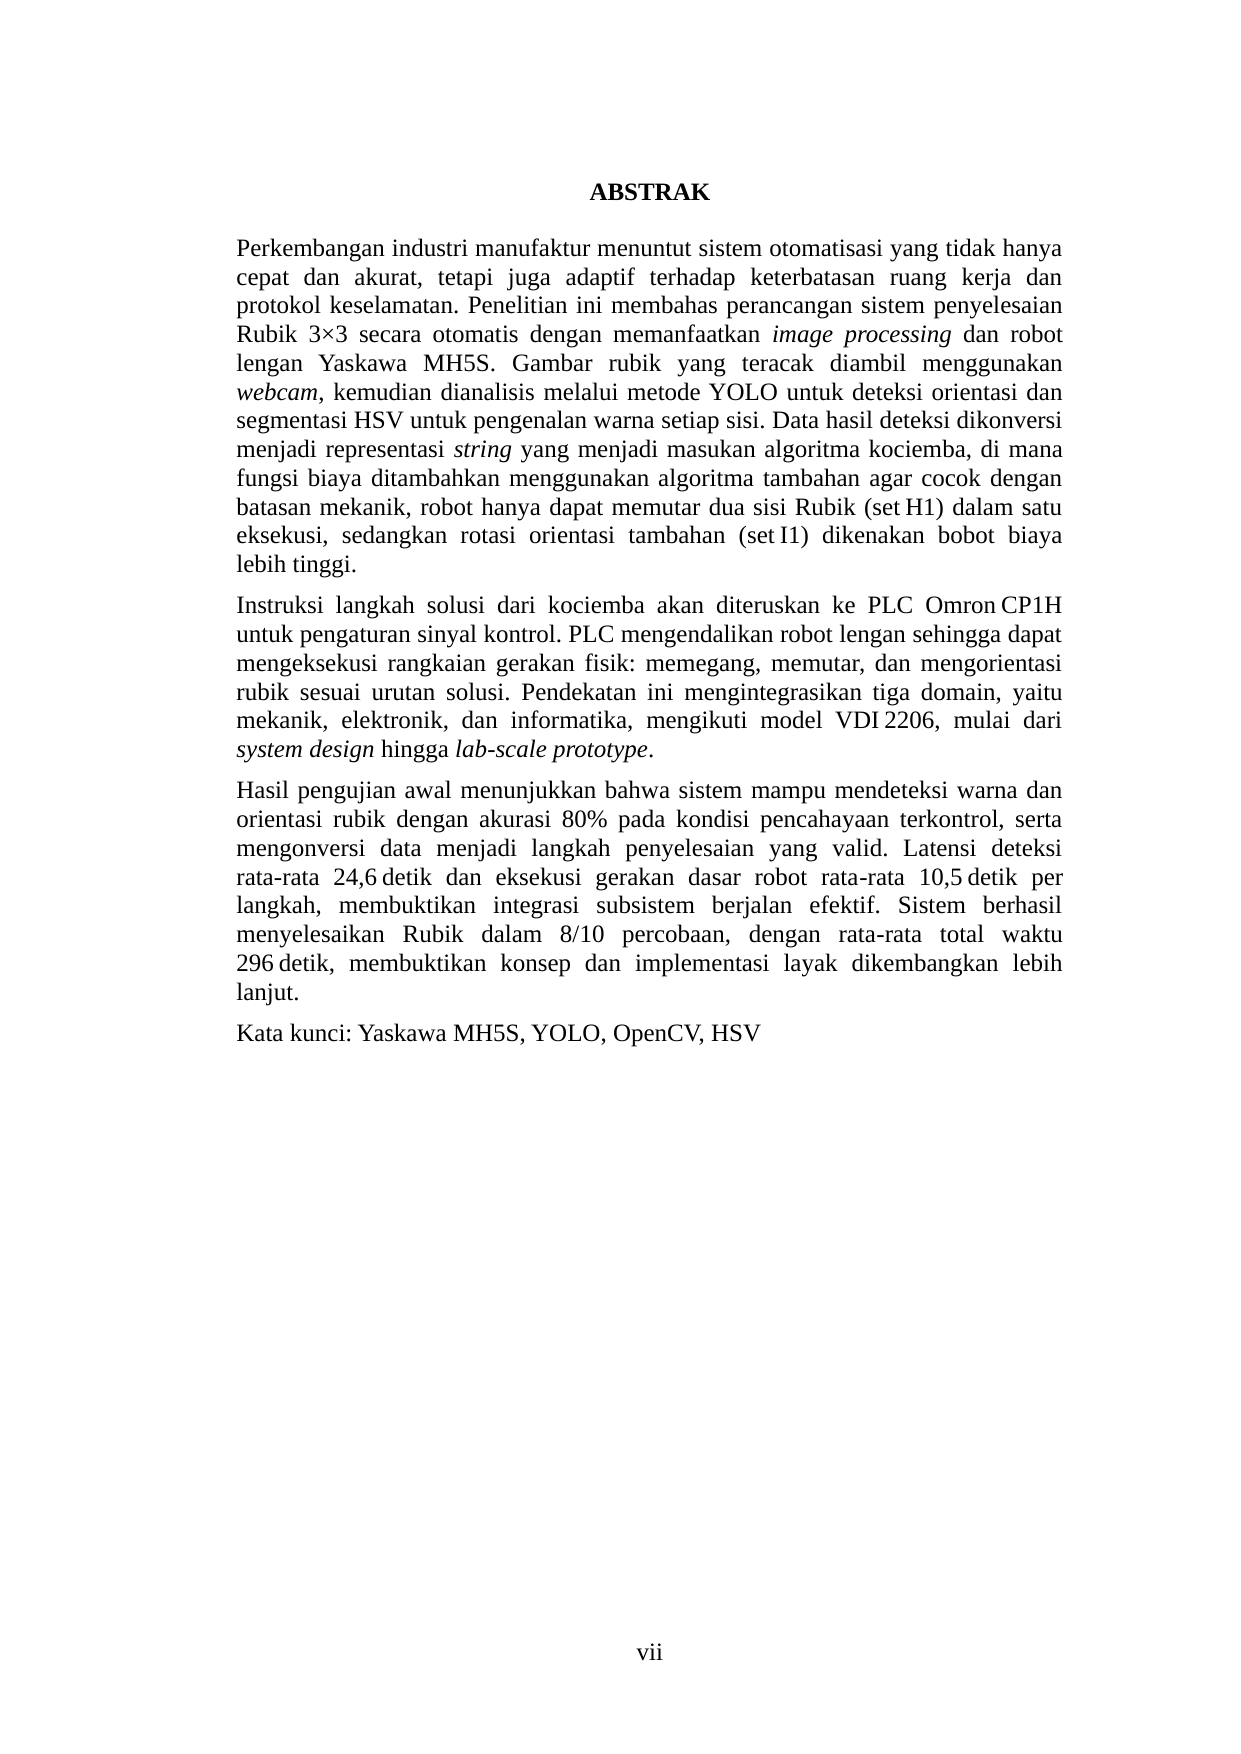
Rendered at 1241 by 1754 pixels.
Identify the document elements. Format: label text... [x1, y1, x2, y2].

subtitle ABSTRAK [236, 177, 1063, 206]
text Perkembangan industri manufaktur menuntut sistem otomatisasi yang tidak hanya cepat dan akurat, tetapi juga adaptif terhadap keterbatasan ruang kerja dan protokol keselamatan. Penelitian ini membahas perancangan sistem penyelesaian Rubik 3×3 secara otomatis dengan memanfaatkan image processing dan robot lengan Yaskawa MH5S. Gambar rubik yang teracak diambil menggunakan webcam, kemudian dianalisis melalui metode YOLO untuk deteksi orientasi dan segmentasi HSV untuk pengenalan warna setiap sisi. Data hasil deteksi dikonversi menjadi representasi string yang menjadi masukan algoritma kociemba, di mana fungsi biaya ditambahkan menggunakan algoritma tambahan agar cocok dengan batasan mekanik, robot hanya dapat memutar dua sisi Rubik (set H1) dalam satu eksekusi, sedangkan rotasi orientasi tambahan (set I1) dikenakan bobot biaya lebih tinggi. [236, 233, 1063, 578]
text Kata kunci: Yaskawa MH5S, YOLO, OpenCV, HSV [236, 1018, 1063, 1047]
text Instruksi langkah solusi dari kociemba akan diteruskan ke PLC Omron CP1H untuk pengaturan sinyal kontrol. PLC mengendalikan robot lengan sehingga dapat mengeksekusi rangkaian gerakan fisik: memegang, memutar, dan mengorientasi rubik sesuai urutan solusi. Pendekatan ini mengintegrasikan tiga domain, yaitu mekanik, elektronik, dan informatika, mengikuti model VDI 2206, mulai dari system design hingga lab-scale prototype. [236, 590, 1063, 763]
text Hasil pengujian awal menunjukkan bahwa sistem mampu mendeteksi warna dan orientasi rubik dengan akurasi 80% pada kondisi pencahayaan terkontrol, serta mengonversi data menjadi langkah penyelesaian yang valid. Latensi deteksi rata-rata 24,6 detik dan eksekusi gerakan dasar robot rata-rata 10,5 detik per langkah, membuktikan integrasi subsistem berjalan efektif. Sistem berhasil menyelesaikan Rubik dalam 8/10 percobaan, dengan rata-rata total waktu 296 detik, membuktikan konsep dan implementasi layak dikembangkan lebih lanjut. [236, 775, 1063, 1005]
